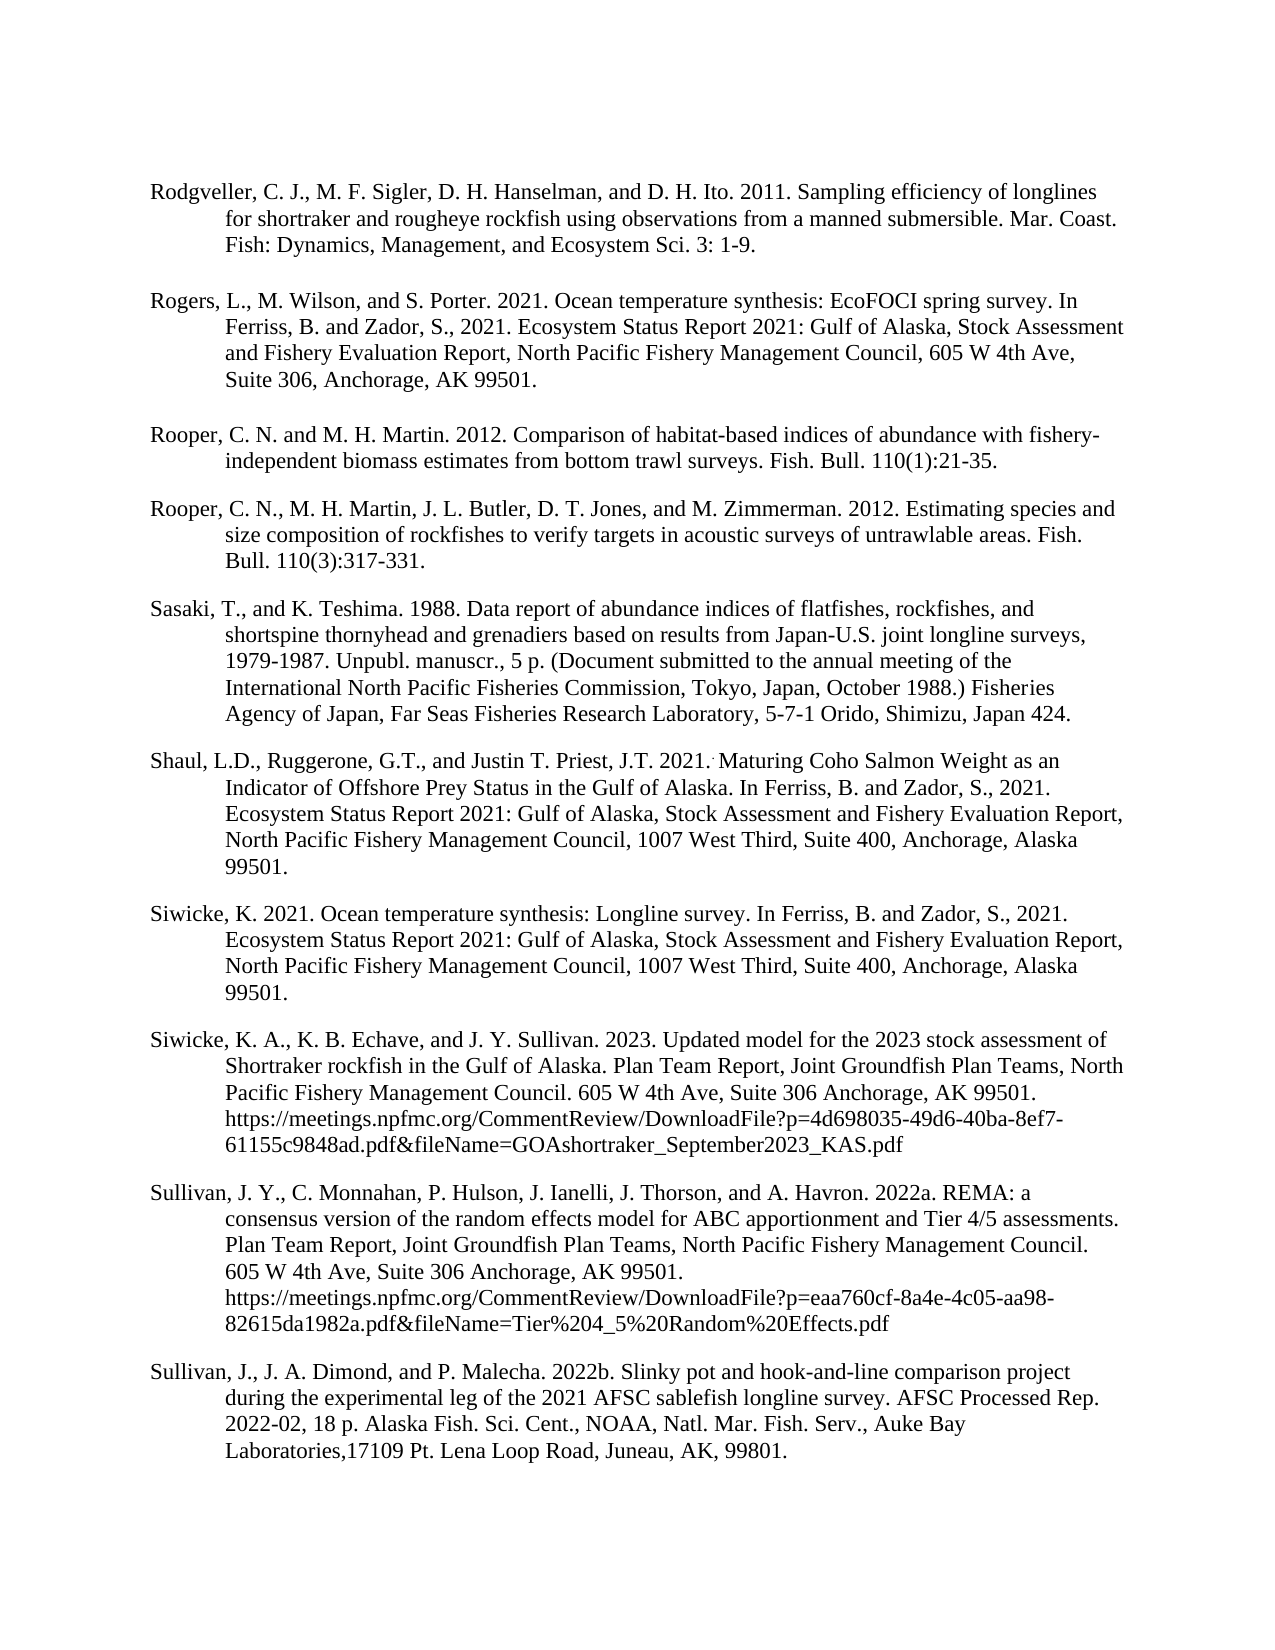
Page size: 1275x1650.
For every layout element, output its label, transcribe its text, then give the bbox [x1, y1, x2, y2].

text Sasaki, T., and K. Teshima. 1988. Data report of abundance indices of flatfishes, rockfishes, and shortspine thornyhead and grenadiers based on results from Japan-U.S. joint longline surveys, 1979-1987. Unpubl. manuscr., 5 p. (Document submitted to the annual meeting of the International North Pacific Fisheries Commission, Tokyo, Japan, October 1988.) Fisheries Agency of Japan, Far Seas Fisheries Research Laboratory, Orido, Shimizu, Japan 424. [150, 595, 1125, 726]
text Rodgveller, C. J., M. F. Sigler, D. H. Hanselman, and D. H. Ito. 2011. Sampling efficiency of longlines for shortraker and rougheye rockfish using observations from a manned submersible. Mar. Coast. Fish: Dynamics, Management, and Ecosystem Sci. 3: 1-9. [150, 178, 1125, 257]
text Shaul, L.D., Ruggerone, G.T., and Justin T. Priest, J.T. 2021.. Maturing Coho Salmon Weight as an Indicator of Offshore Prey Status in the Gulf of Alaska. In Ferriss, B. and Zador, S., 2021. Ecosystem Status Report 2021: Gulf of Alaska, Stock Assessment and Fishery Evaluation Report, North Pacific Fishery Management Council, 1007 West Third, Suite 400, Anchorage, Alaska 99501. [150, 747, 1125, 879]
text Rooper, C. N. and M. H. Martin. 2012. Comparison of habitat-based indices of abundance with fishery-independent biomass estimates from bottom trawl surveys. Fish. Bull. 110(1):21-35. [150, 421, 1125, 474]
text Rooper, C. N., M. H. Martin, J. L. Butler, D. T. Jones, and M. Zimmerman. 2012. Estimating species and size composition of rockfishes to verify targets in acoustic surveys of untrawlable areas. Fish. Bull. 110(3):317-331. [150, 495, 1125, 574]
text Sullivan, J. Y., C. Monnahan, P. Hulson, J. Ianelli, J. Thorson, and A. Havron. 2022a. REMA: a consensus version of the random effects model for ABC apportionment and Tier 4/5 assessments. Plan Team Report, Joint Groundfish Plan Teams, North Pacific Fishery Management Council. 605 W 4th Ave, Suite 306 Anchorage, AK 99501. https://meetings.npfmc.org/CommentReview/DownloadFile?p=eaa760cf-8a4e-4c05-aa98-82615da1982a.pdf&fileName=Tier%204_5%20Random%20Effects.pdf [150, 1179, 1125, 1337]
text Siwicke, K. 2021. Ocean temperature synthesis: Longline survey. In Ferriss, B. and Zador, S., 2021. Ecosystem Status Report 2021: Gulf of Alaska, Stock Assessment and Fishery Evaluation Report, North Pacific Fishery Management Council, 1007 West Third, Suite 400, Anchorage, Alaska 99501. [150, 900, 1125, 1005]
text Rogers, L., M. Wilson, and S. Porter. 2021. Ocean temperature synthesis: EcoFOCI spring survey. In Ferriss, B. and Zador, S., 2021. Ecosystem Status Report 2021: Gulf of Alaska, Stock Assessment and Fishery Evaluation Report, North Pacific Fishery Management Council, 605 W 4th Ave, Suite 306, Anchorage, AK 99501. [150, 287, 1125, 392]
text Siwicke, K. A., K. B. Echave, and J. Y. Sullivan. 2023. Updated model for the 2023 stock assessment of Shortraker rockfish in the Gulf of Alaska. Plan Team Report, Joint Groundfish Plan Teams, North Pacific Fishery Management Council. 605 W 4th Ave, Suite 306 Anchorage, AK 99501. https://meetings.npfmc.org/CommentReview/DownloadFile?p=4d698035-49d6-40ba-8ef7-61155c9848ad.pdf&fileName=GOAshortraker_September2023_KAS.pdf [150, 1026, 1125, 1158]
text Sullivan, J., J. A. Dimond, and P. Malecha. 2022b. Slinky pot and hook-and-line comparison project during the experimental leg of the 2021 AFSC sablefish longline survey. AFSC Processed Rep. 2022-02, 18 p. Alaska Fish. Sci. Cent., NOAA, Natl. Mar. Fish. Serv., Auke Bay Laboratories,17109 Pt. Lena Loop Road, Juneau, AK, 99801. [150, 1358, 1125, 1463]
